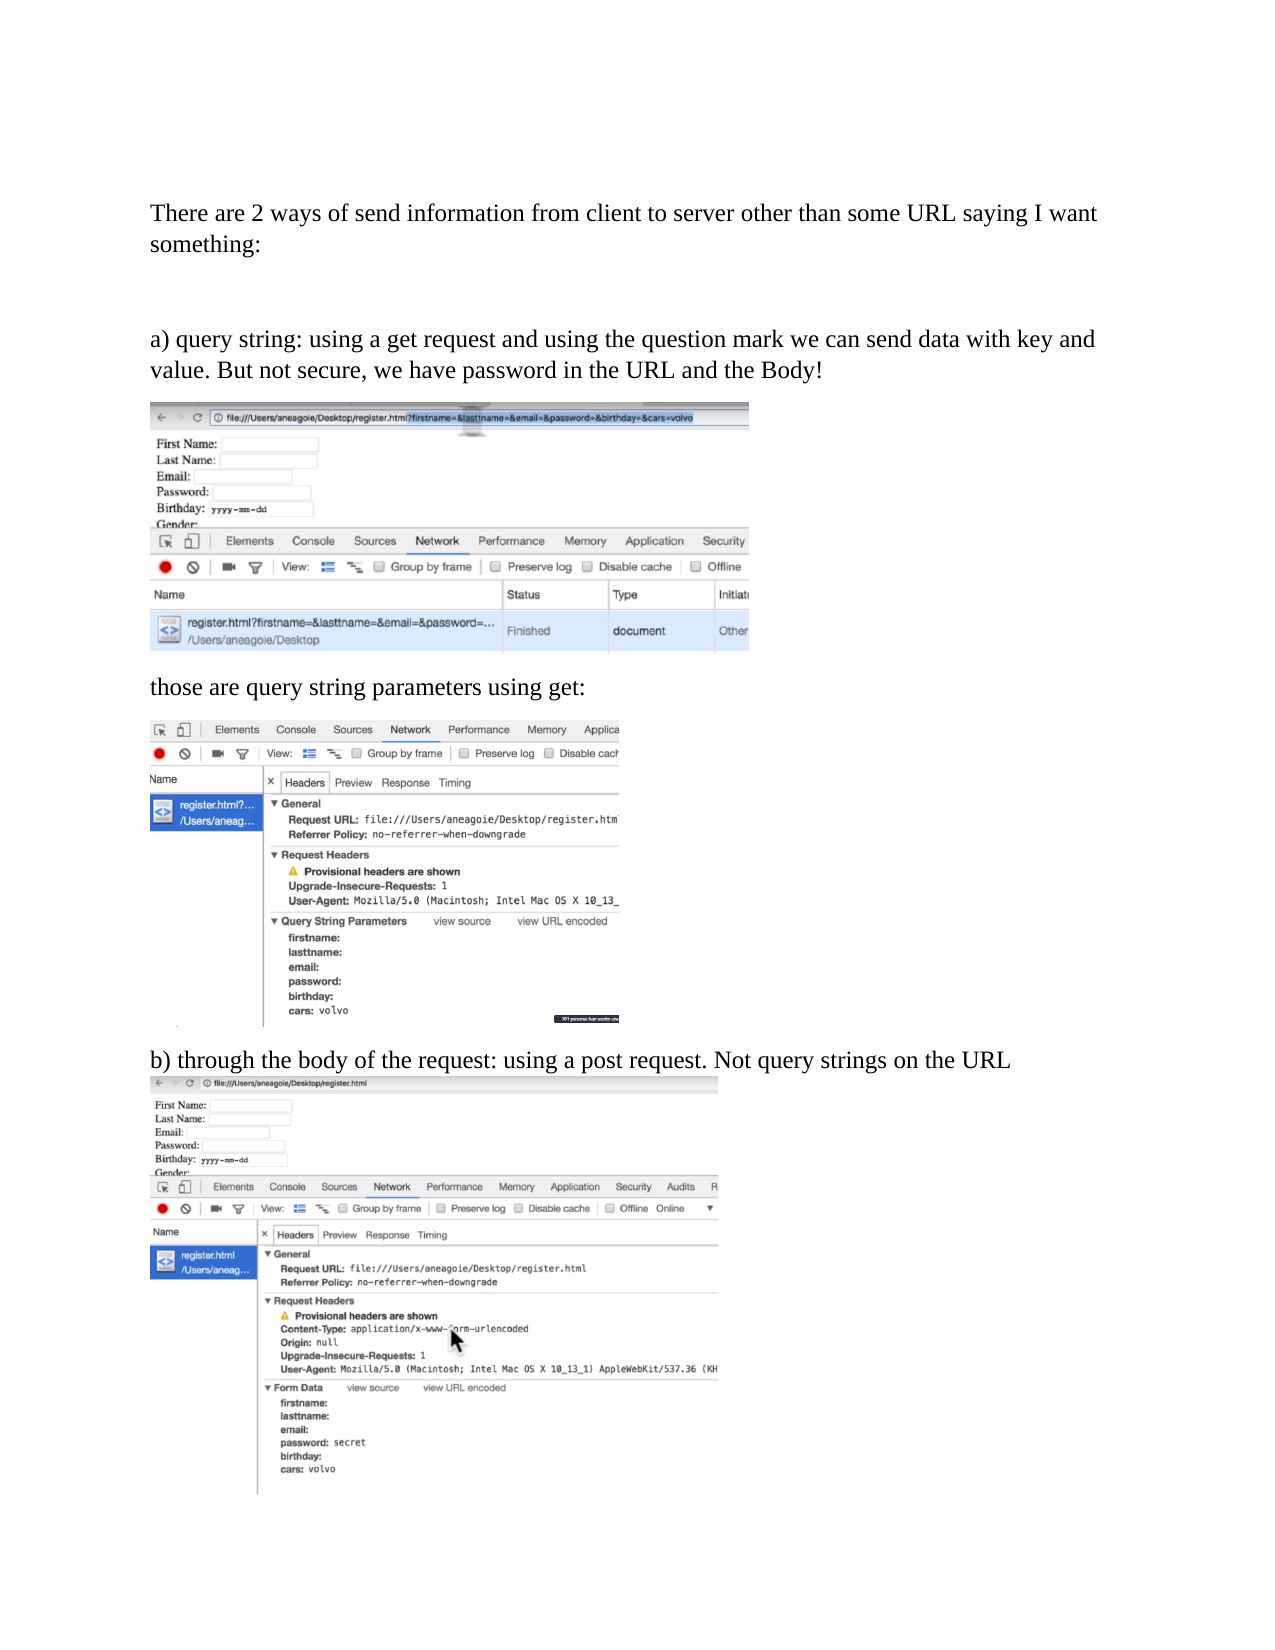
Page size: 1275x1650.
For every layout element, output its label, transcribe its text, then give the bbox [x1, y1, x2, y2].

text a) query string: using a get request and using the question mark we can send data with key and value. But not secure, we have password in the URL and the Body! [150, 324, 1125, 384]
picture [150, 720, 619, 1027]
picture [150, 402, 749, 654]
text those are query string parameters using get: [150, 672, 1125, 701]
text There are 2 ways of send information from client to server other than some URL saying I want something: [150, 198, 1125, 257]
picture [150, 1076, 719, 1494]
